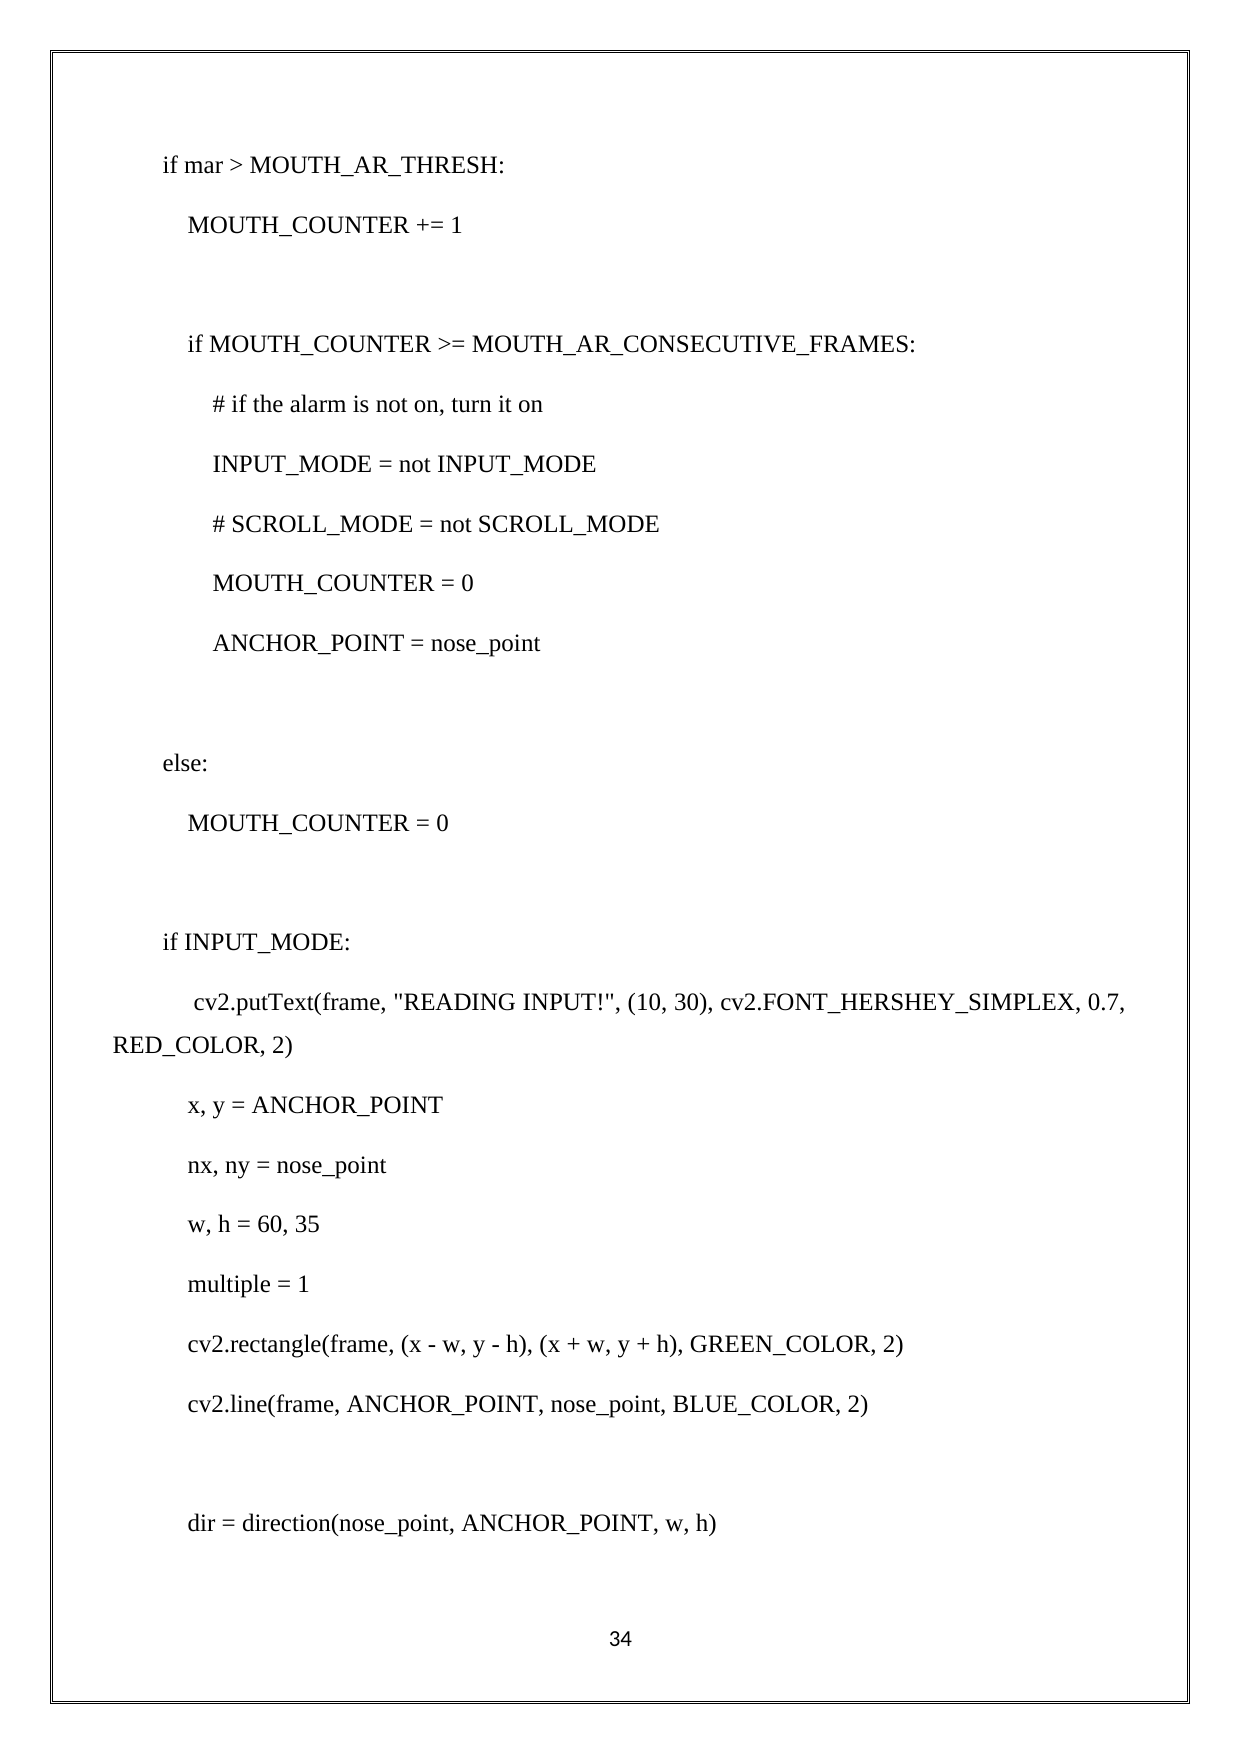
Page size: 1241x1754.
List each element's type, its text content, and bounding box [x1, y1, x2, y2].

text cv2.putText(frame, "READING INPUT!", (10, 30), cv2.FONT_HERSHEY_SIMPLEX, 0.7, RED_COLOR, 2) [112, 987, 1128, 1059]
text MOUTH_COUNTER = 0 [112, 808, 1128, 836]
text INPUT_MODE = not INPUT_MODE [112, 449, 1128, 478]
text x, y = ANCHOR_POINT [112, 1090, 1128, 1119]
text if MOUTH_COUNTER >= MOUTH_AR_CONSECUTIVE_FRAMES: [112, 329, 1128, 358]
text # SCROLL_MODE = not SCROLL_MODE [112, 509, 1128, 537]
text # if the alarm is not on, turn it on [112, 389, 1128, 418]
text nx, ny = nose_point [112, 1150, 1128, 1178]
text ANCHOR_POINT = nose_point [112, 628, 1128, 657]
text multiple = 1 [112, 1269, 1128, 1298]
text if INPUT_MODE: [112, 927, 1128, 956]
text cv2.line(frame, ANCHOR_POINT, nose_point, BLUE_COLOR, 2) [112, 1389, 1128, 1418]
text if mar > MOUTH_AR_THRESH: [112, 150, 1128, 179]
text dir = direction(nose_point, ANCHOR_POINT, w, h) [112, 1508, 1128, 1537]
text MOUTH_COUNTER += 1 [112, 210, 1128, 238]
text w, h = 60, 35 [112, 1209, 1128, 1238]
text else: [112, 748, 1128, 777]
text cv2.rectangle(frame, (x - w, y - h), (x + w, y + h), GREEN_COLOR, 2) [112, 1329, 1128, 1358]
text MOUTH_COUNTER = 0 [112, 568, 1128, 597]
